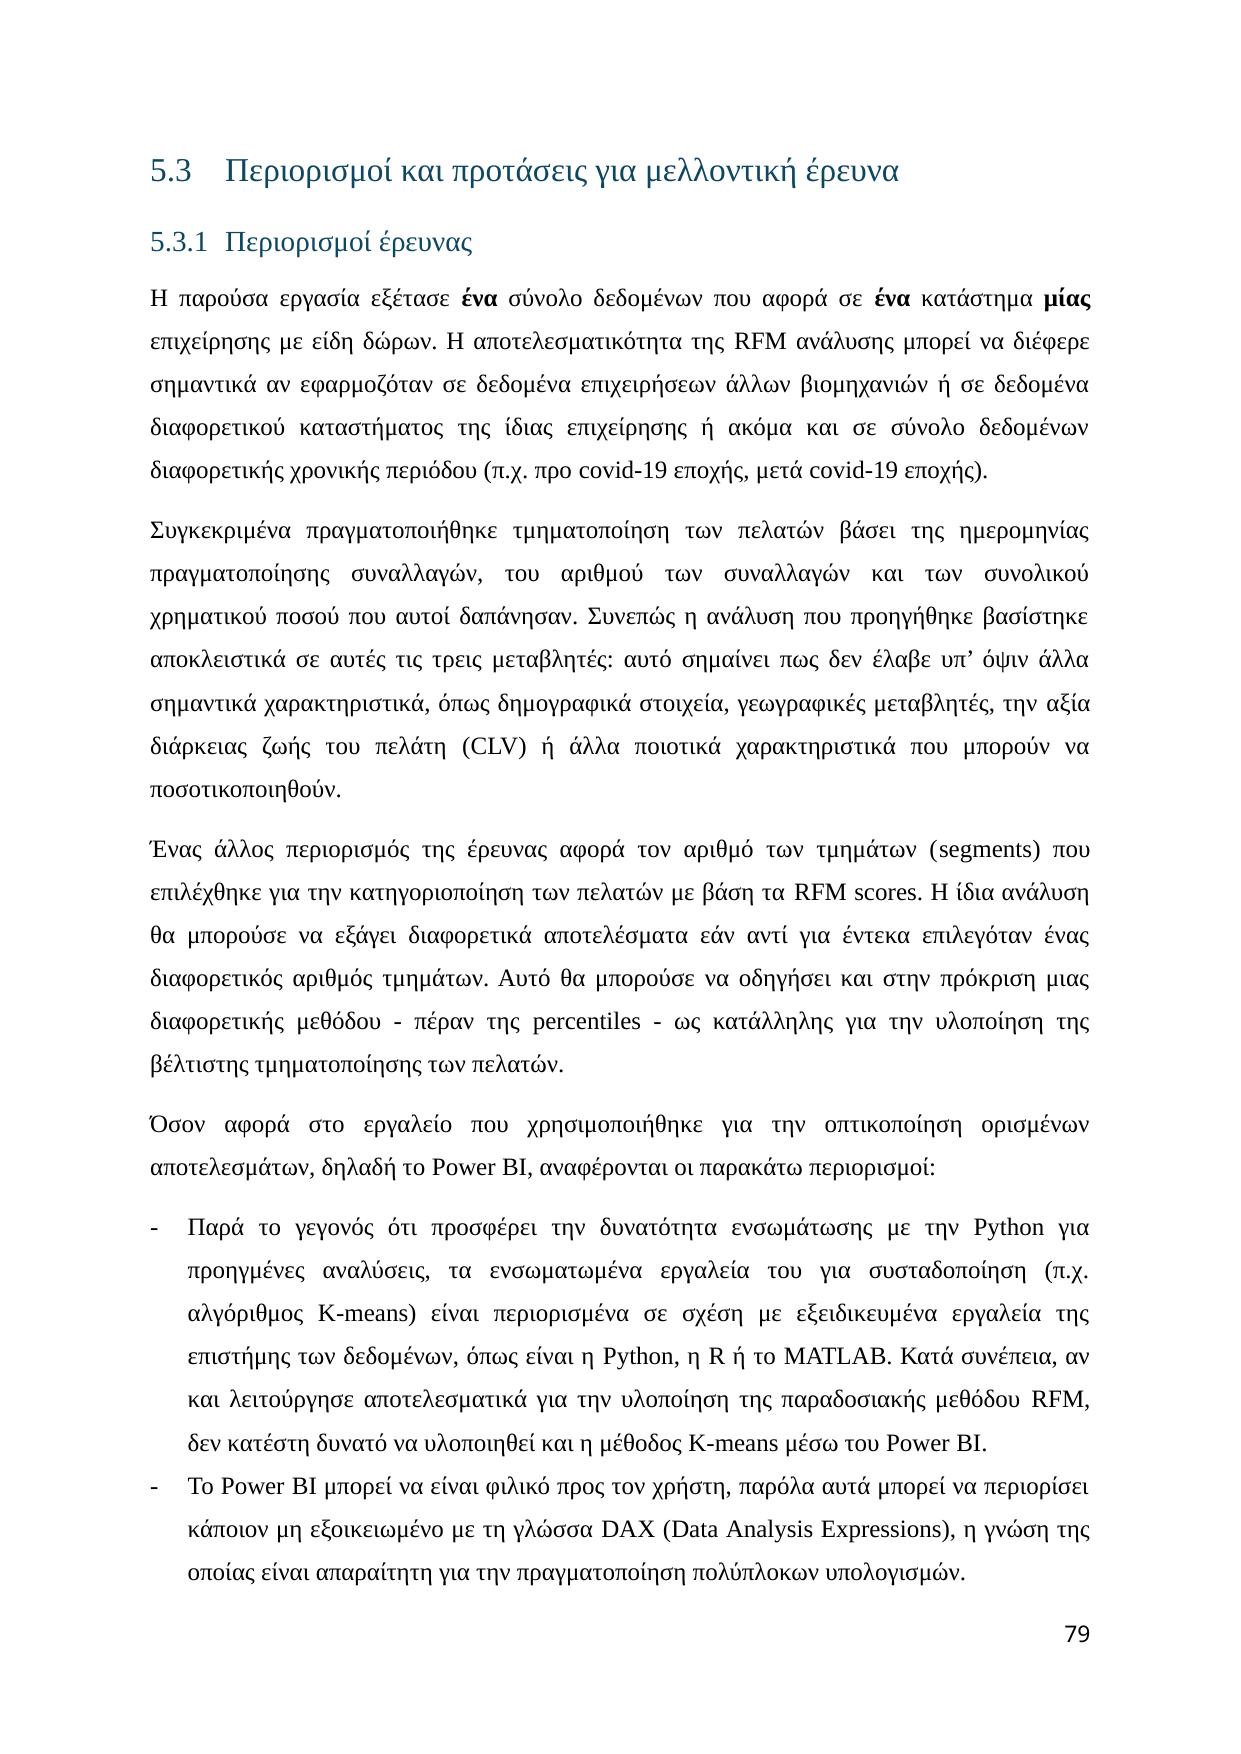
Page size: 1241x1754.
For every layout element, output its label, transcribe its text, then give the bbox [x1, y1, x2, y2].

subtitle Περιορισμοί έρευνας [150, 224, 1090, 258]
text Όσον αφορά στο εργαλείο που χρησιμοποιήθηκε για την οπτικοποίηση ορισμένων αποτελεσμάτων, δηλαδή το Power BI, αναφέρονται οι παρακάτω περιορισμοί: [150, 1109, 1090, 1181]
text Η παρούσα εργασία εξέτασε ένα σύνολο δεδομένων που αφορά σε ένα κατάστημα μίας επιχείρησης με είδη δώρων. Η αποτελεσματικότητα της RFM ανάλυσης μπορεί να διέφερε σημαντικά αν εφαρμοζόταν σε δεδομένα επιχειρήσεων άλλων βιομηχανιών ή σε δεδομένα διαφορετικού καταστήματος της ίδιας επιχείρησης ή ακόμα και σε σύνολο δεδομένων διαφορετικής χρονικής περιόδου (π.χ. προ covid-19 εποχής, μετά covid-19 εποχής). [150, 283, 1090, 484]
text Ένας άλλος περιορισμός της έρευνας αφορά τον αριθμό των τμημάτων (segments) που επιλέχθηκε για την κατηγοριοποίηση των πελατών με βάση τα RFM scores. Η ίδια ανάλυση θα μπορούσε να εξάγει διαφορετικά αποτελέσματα εάν αντί για έντεκα επιλεγόταν ένας διαφορετικός αριθμός τμημάτων. Αυτό θα μπορούσε να οδηγήσει και στην πρόκριση μιας διαφορετικής μεθόδου - πέραν της percentiles - ως κατάλληλης για την υλοποίηση της βέλτιστης τμηματοποίησης των πελατών. [150, 834, 1090, 1078]
subtitle Περιορισμοί και προτάσεις για μελλοντική έρευνα [150, 150, 1090, 188]
text Συγκεκριμένα πραγματοποιήθηκε τμηματοποίηση των πελατών βάσει της ημερομηνίας πραγματοποίησης συναλλαγών, του αριθμού των συναλλαγών και των συνολικού χρηματικού ποσού που αυτοί δαπάνησαν. Συνεπώς η ανάλυση που προηγήθηκε βασίστηκε αποκλειστικά σε αυτές τις τρεις μεταβλητές: αυτό σημαίνει πως δεν έλαβε υπ’ όψιν άλλα σημαντικά χαρακτηριστικά, όπως δημογραφικά στοιχεία, γεωγραφικές μεταβλητές, την αξία διάρκειας ζωής του πελάτη (CLV) ή άλλα ποιοτικά χαρακτηριστικά που μπορούν να ποσοτικοποιηθούν. [150, 515, 1090, 803]
list Παρά το γεγονός ότι προσφέρει την δυνατότητα ενσωμάτωσης με την Python για προηγμένες αναλύσεις, τα ενσωματωμένα εργαλεία του για συσταδοποίηση (π.χ. αλγόριθμος K-means) είναι περιορισμένα σε σχέση με εξειδικευμένα εργαλεία της επιστήμης των δεδομένων, όπως είναι η Python, η R ή το MATLAB. Κατά συνέπεια, αν και λειτούργησε αποτελεσματικά για την υλοποίηση της παραδοσιακής μεθόδου RFM, δεν κατέστη δυνατό να υλοποιηθεί και η μέθοδος K-means μέσω του Power BI. [150, 1212, 1090, 1456]
list Το Power BI μπορεί να είναι φιλικό προς τον χρήστη, παρόλα αυτά μπορεί να περιορίσει κάποιον μη εξοικειωμένο με τη γλώσσα DAX (Data Analysis Expressions), η γνώση της οποίας είναι απαραίτητη για την πραγματοποίηση πολύπλοκων υπολογισμών. [150, 1471, 1090, 1586]
